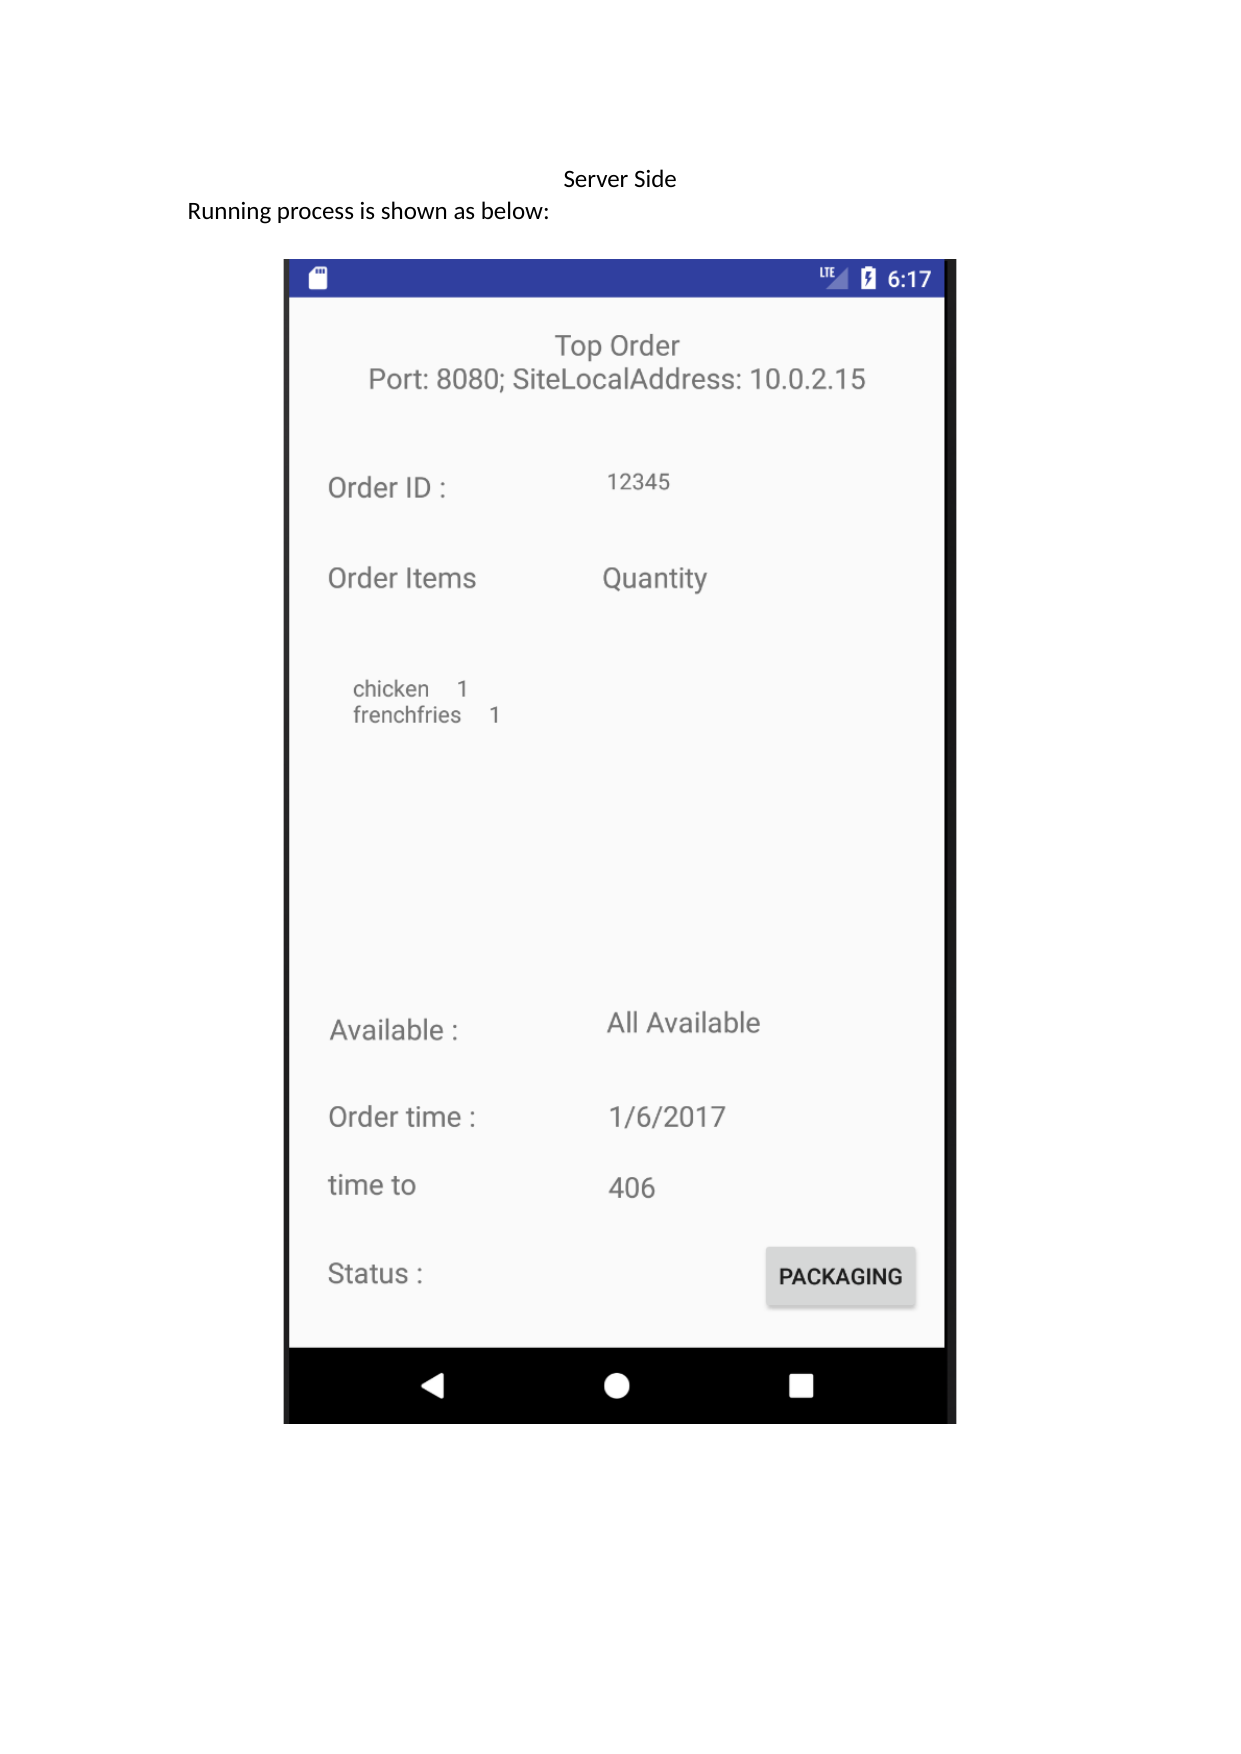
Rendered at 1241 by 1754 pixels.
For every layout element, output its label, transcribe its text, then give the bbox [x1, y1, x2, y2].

picture [283, 259, 957, 1424]
text Running process is shown as below: [187, 194, 1053, 227]
text Server Side [187, 162, 1053, 194]
